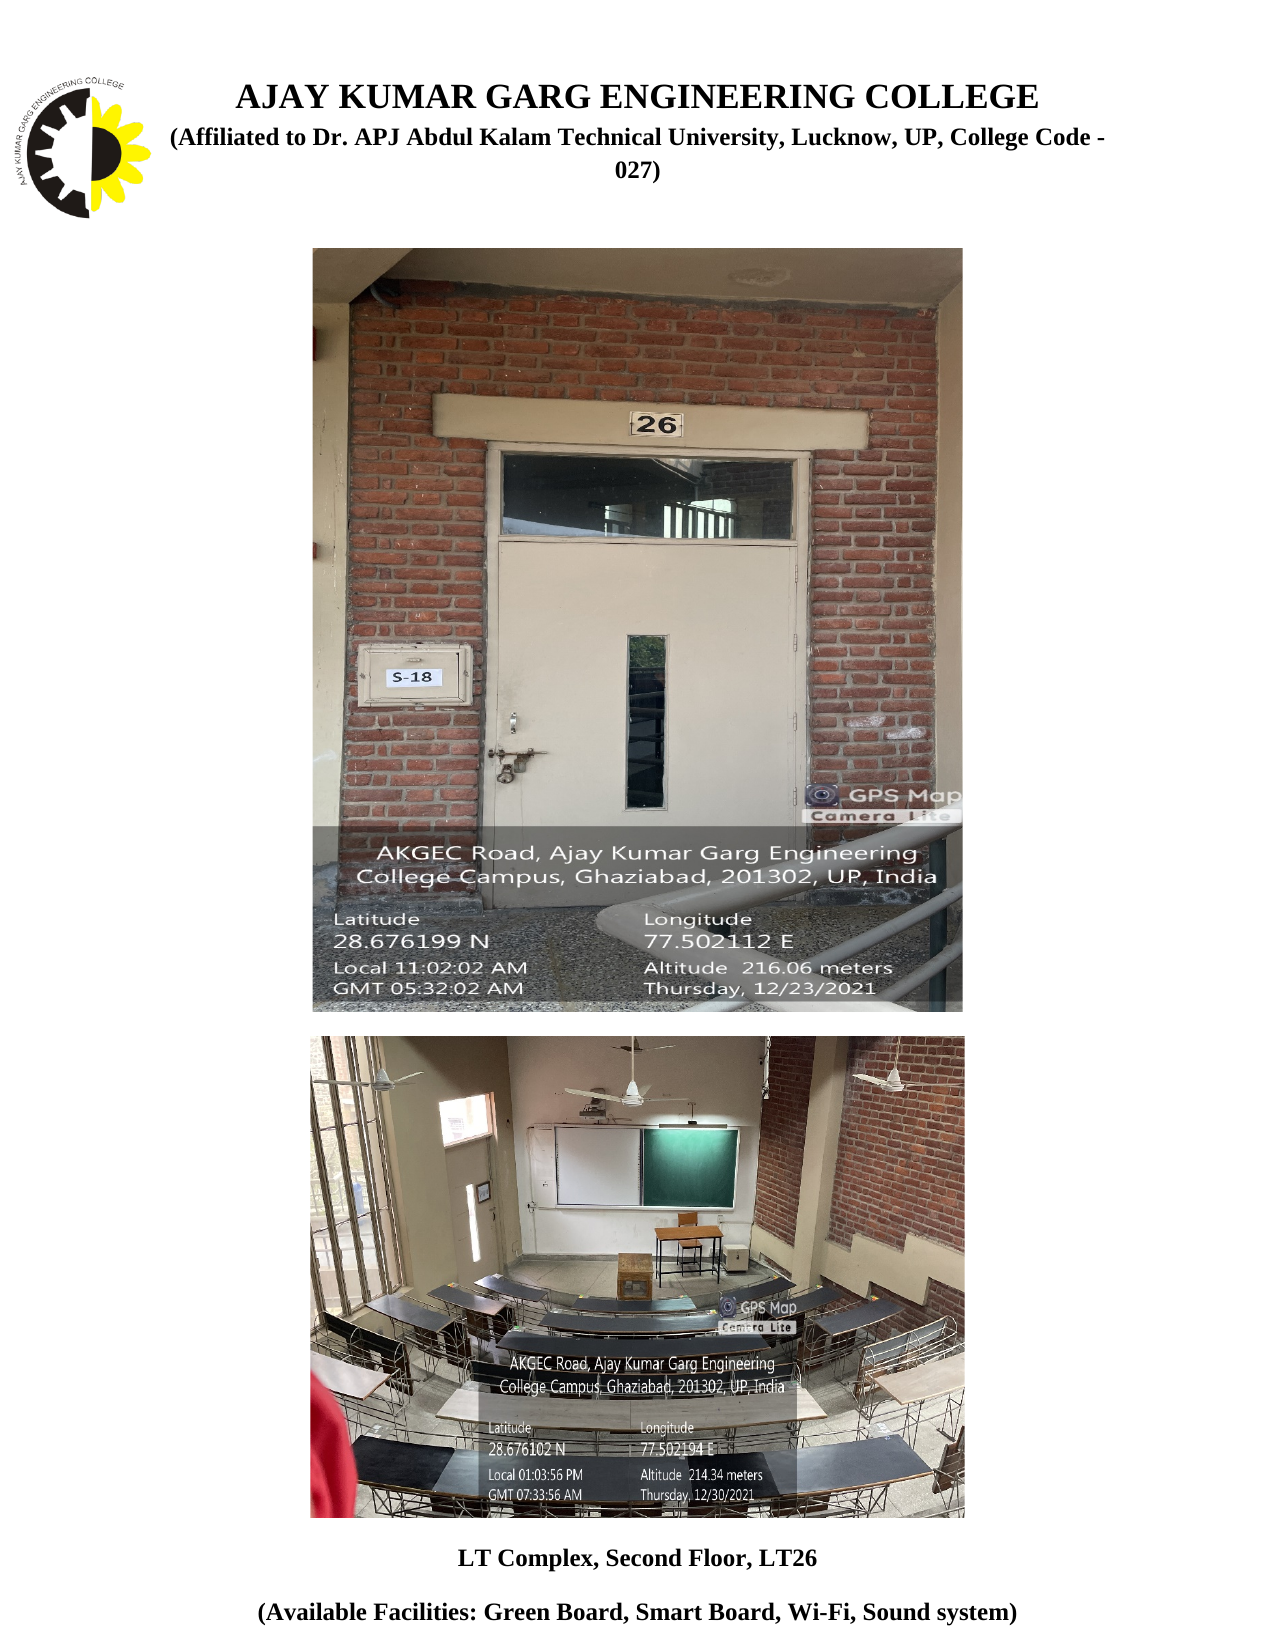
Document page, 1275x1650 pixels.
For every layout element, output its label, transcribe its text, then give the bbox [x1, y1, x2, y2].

text (Available Facilities: Green Board, Smart Board, Wi-Fi, Sound system) [150, 1597, 1125, 1625]
picture [14, 77, 158, 220]
text LT Complex, Second Floor, LT26 [150, 1543, 1125, 1571]
picture [310, 1036, 965, 1518]
picture [312, 248, 963, 1012]
